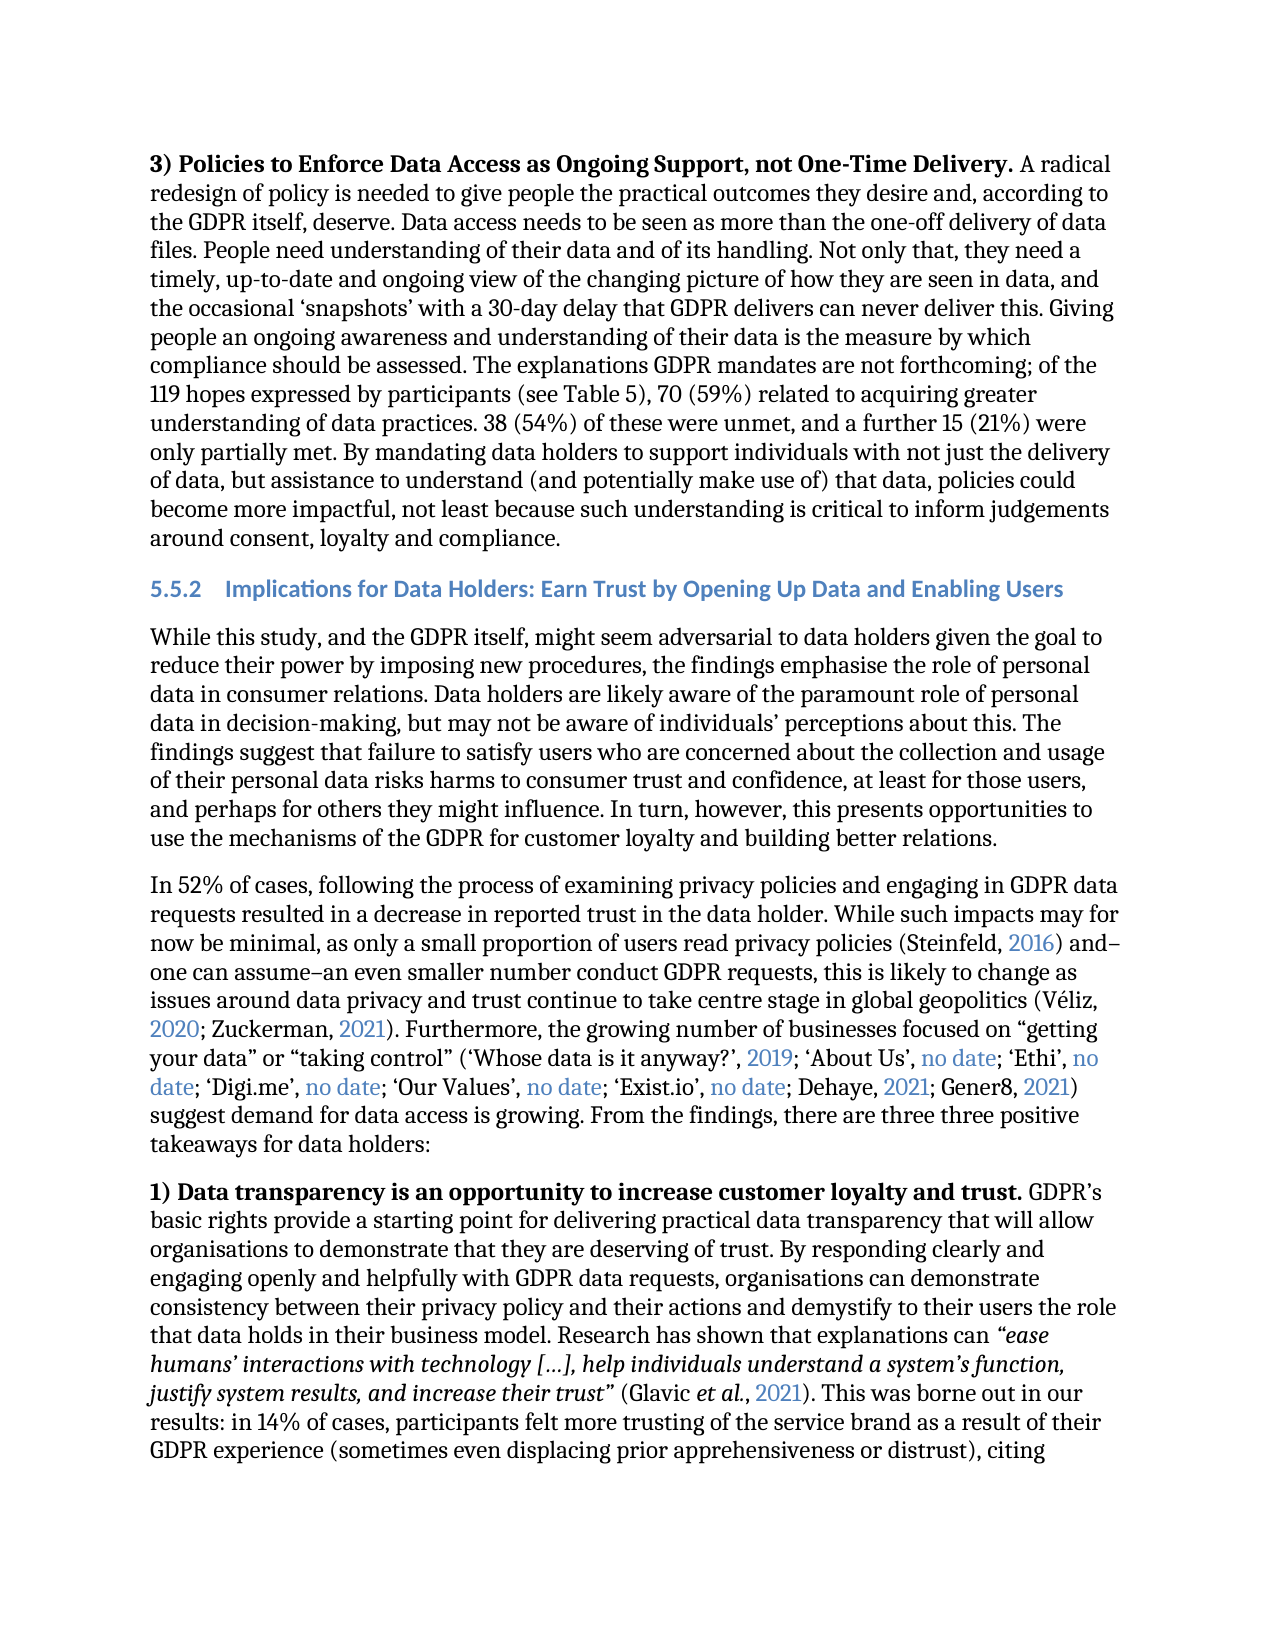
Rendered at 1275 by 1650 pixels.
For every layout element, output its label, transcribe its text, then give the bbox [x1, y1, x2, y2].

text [150, 1178, 1125, 1465]
text While this study, and the GDPR itself, might seem adversarial to data holders given the goal to reduce their power by imposing new procedures, the findings emphasise the role of personal data in consumer relations. Data holders are likely aware of the paramount role of personal data in decision-making, but may not be aware of individuals’ perceptions about this. The findings suggest that failure to satisfy users who are concerned about the collection and usage of their personal data risks harms to consumer trust and confidence, at least for those users, and perhaps for others they might influence. In turn, however, this presents opportunities to use the mechanisms of the GDPR for customer loyalty and building better relations. [150, 623, 1125, 853]
subtitle 5.5.2 Implications for Data Holders: Earn Trust by Opening Up Data and Enabling Users [150, 573, 1125, 604]
text In 52% of cases, following the process of examining privacy policies and engaging in GDPR data requests resulted in a decrease in reported trust in the data holder. While such impacts may for now be minimal, as only a small proportion of users read privacy policies (Steinfeld, 2016) and–one can assume–an even smaller number conduct GDPR requests, this is likely to change as issues around data privacy and trust continue to take centre stage in global geopolitics (Véliz, 2020; Zuckerman, 2021). Furthermore, the growing number of businesses focused on “getting your data” or “taking control” (‘Whose data is it anyway?’, 2019; ‘About Us’, no date; ‘Ethi’, no date; ‘Digi.me’, no date; ‘Our Values’, no date; ‘Exist.io’, no date; Dehaye, 2021; Gener8, 2021) suggest demand for data access is growing. From the findings, there are three three positive takeaways for data holders: [150, 871, 1125, 1159]
text 3) Policies to Enforce Data Access as Ongoing Support, not One-Time Delivery. A radical redesign of policy is needed to give people the practical outcomes they desire and, according to the GDPR itself, deserve. Data access needs to be seen as more than the one-off delivery of data files. People need understanding of their data and of its handling. Not only that, they need a timely, up-to-date and ongoing view of the changing picture of how they are seen in data, and the occasional ‘snapshots’ with a 30-day delay that GDPR delivers can never deliver this. Giving people an ongoing awareness and understanding of their data is the measure by which compliance should be assessed. The explanations GDPR mandates are not forthcoming; of the 119 hopes expressed by participants (see Table 5), 70 (59%) related to acquiring greater understanding of data practices. 38 (54%) of these were unmet, and a further 15 (21%) were only partially met. By mandating data holders to support individuals with not just the delivery of data, but assistance to understand (and potentially make use of) that data, policies could become more impactful, not least because such understanding is critical to inform judgements around consent, loyalty and compliance. [150, 150, 1125, 552]
